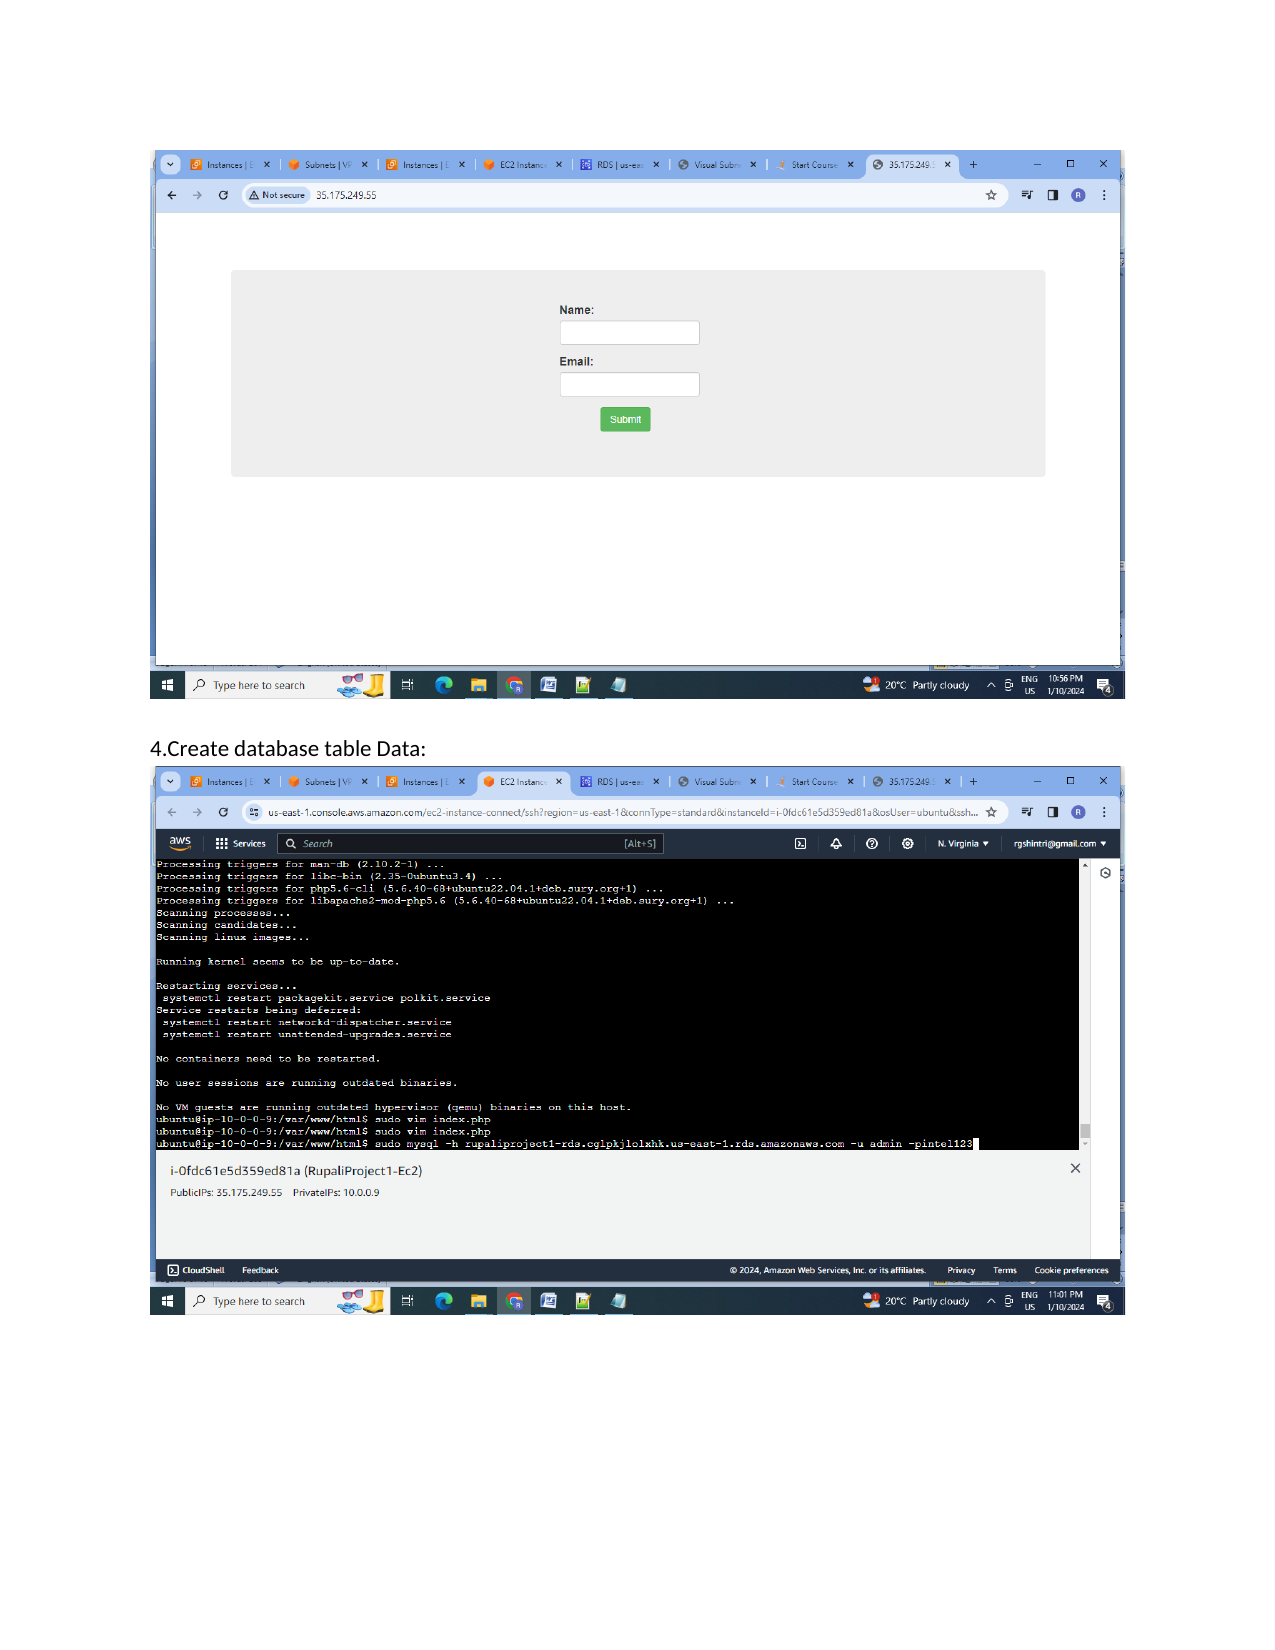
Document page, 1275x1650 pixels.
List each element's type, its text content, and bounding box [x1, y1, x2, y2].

picture [150, 766, 1125, 1315]
text 4.Create database table Data: [150, 734, 1125, 763]
picture [150, 150, 1125, 699]
